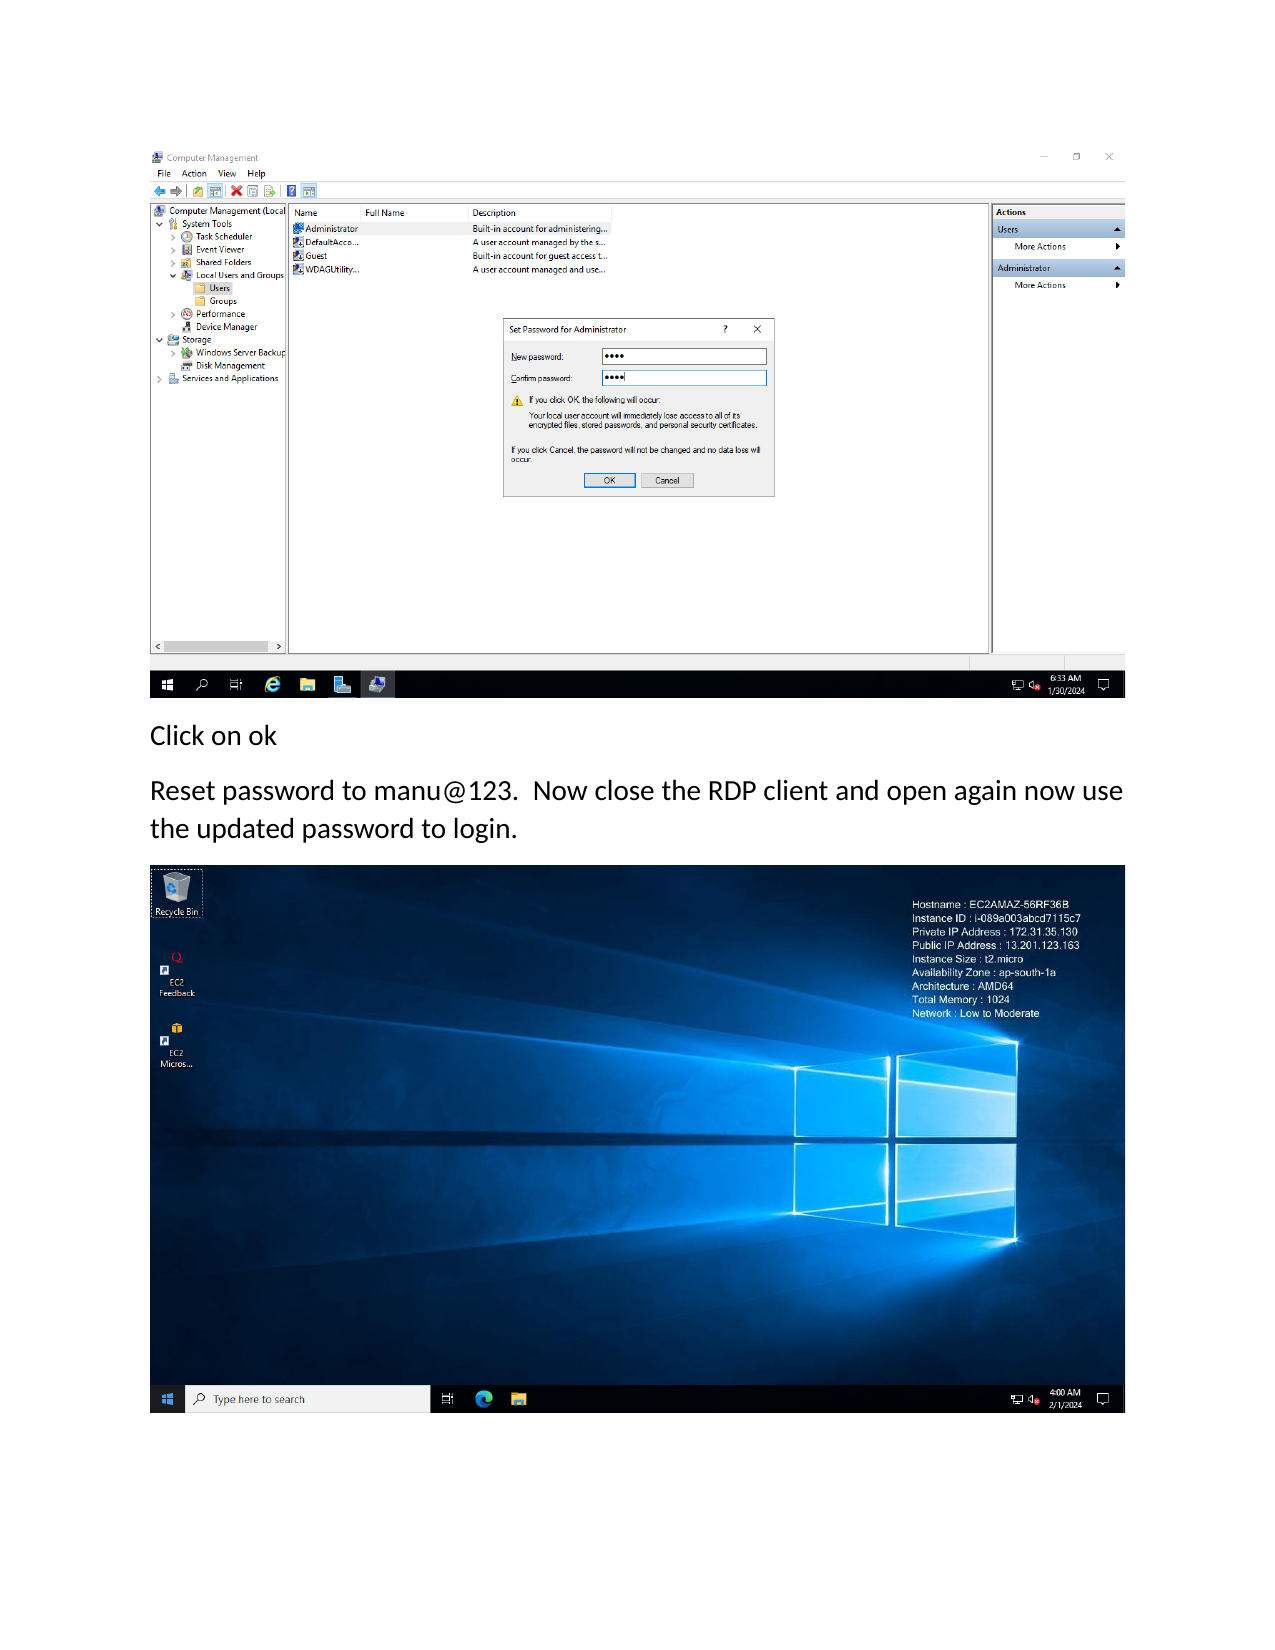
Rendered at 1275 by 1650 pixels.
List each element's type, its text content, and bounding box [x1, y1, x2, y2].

text Click on ok [150, 717, 1125, 752]
picture [150, 150, 1125, 698]
text Reset password to manu@123. Now close the RDP client and open again now use the updated password to login. [150, 772, 1125, 846]
picture [150, 865, 1125, 1413]
